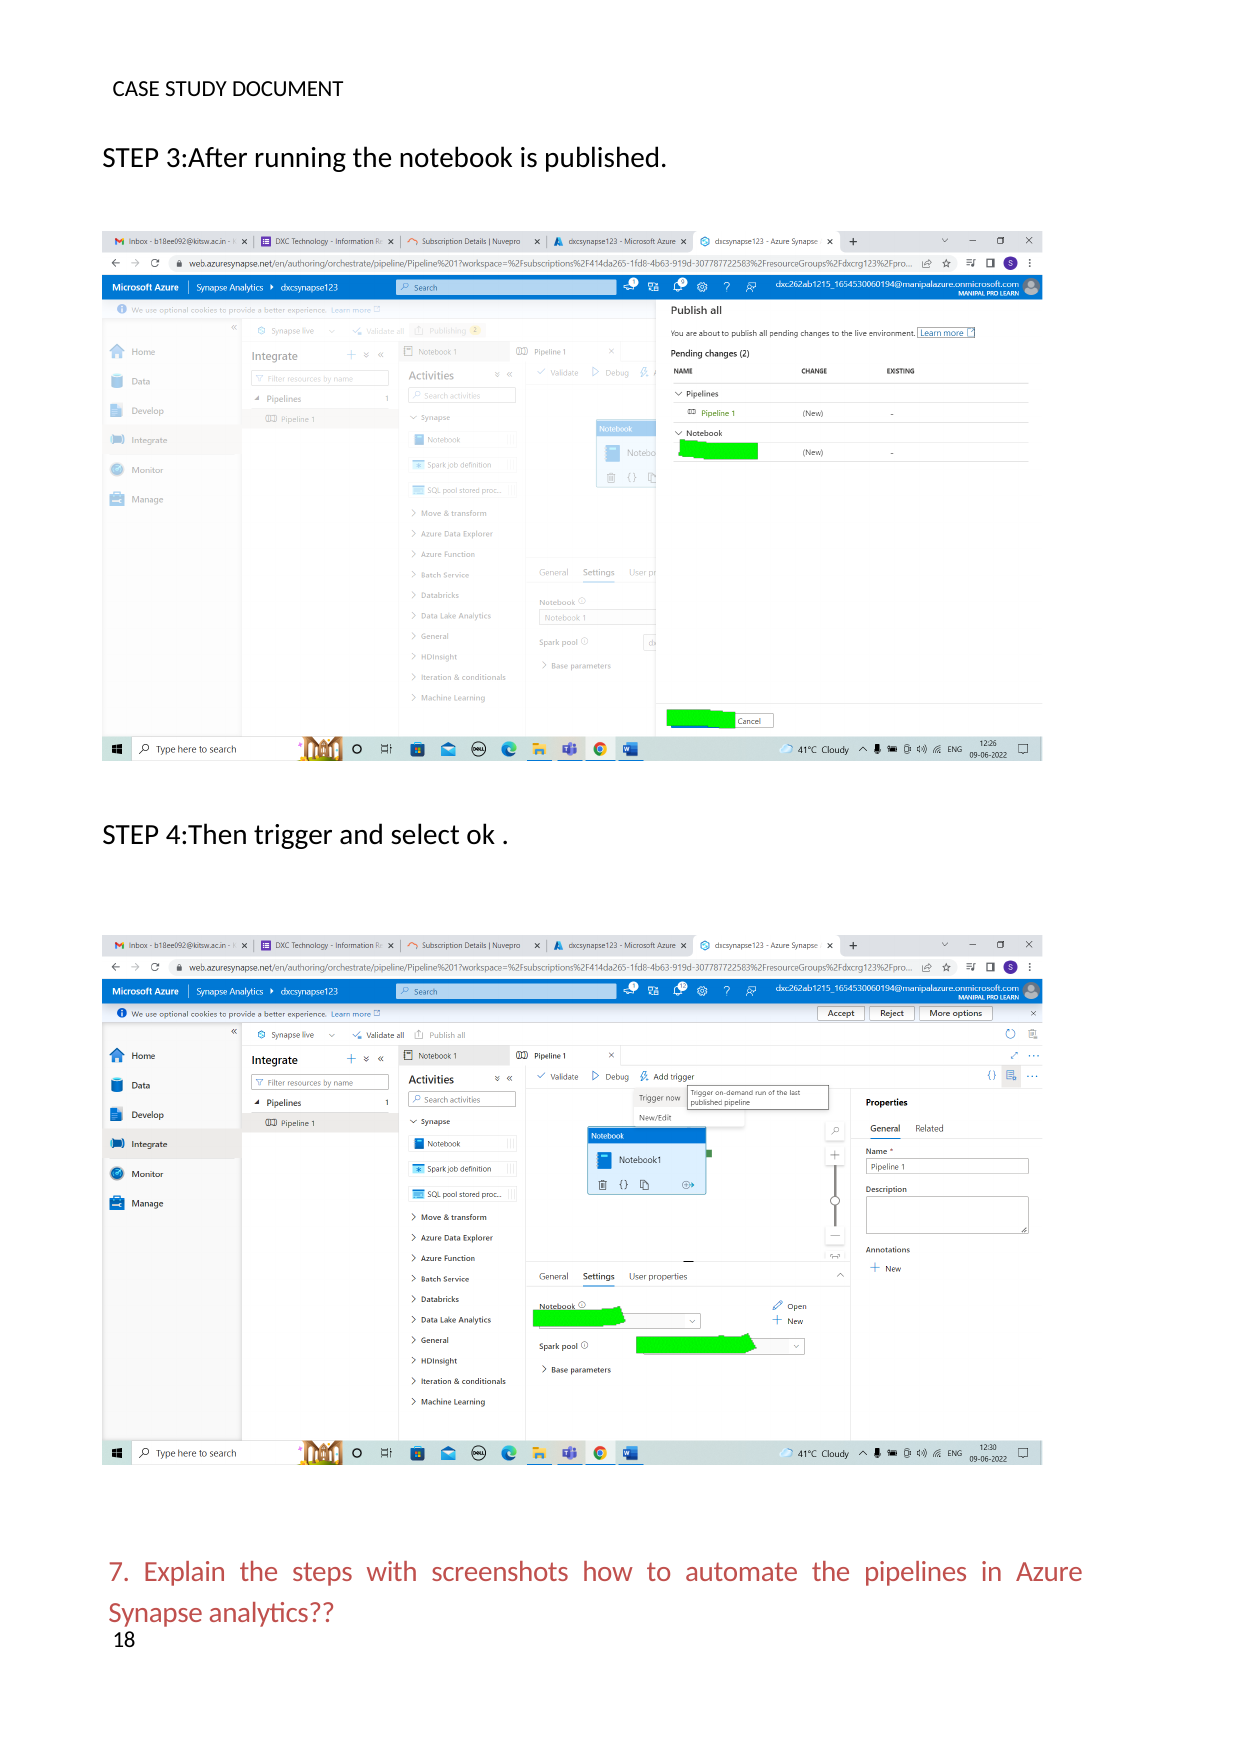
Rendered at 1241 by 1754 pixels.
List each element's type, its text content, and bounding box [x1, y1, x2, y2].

text STEP 3:After running the notebook is published. [102, 139, 1184, 175]
picture [102, 231, 1043, 761]
text STEP 4:Then trigger and select ok . [102, 816, 1184, 852]
picture [102, 935, 1043, 1465]
text 7. Explain the steps with screenshots how to automate the pipelines in Azure Synapse analytics?? [108, 1553, 1083, 1630]
